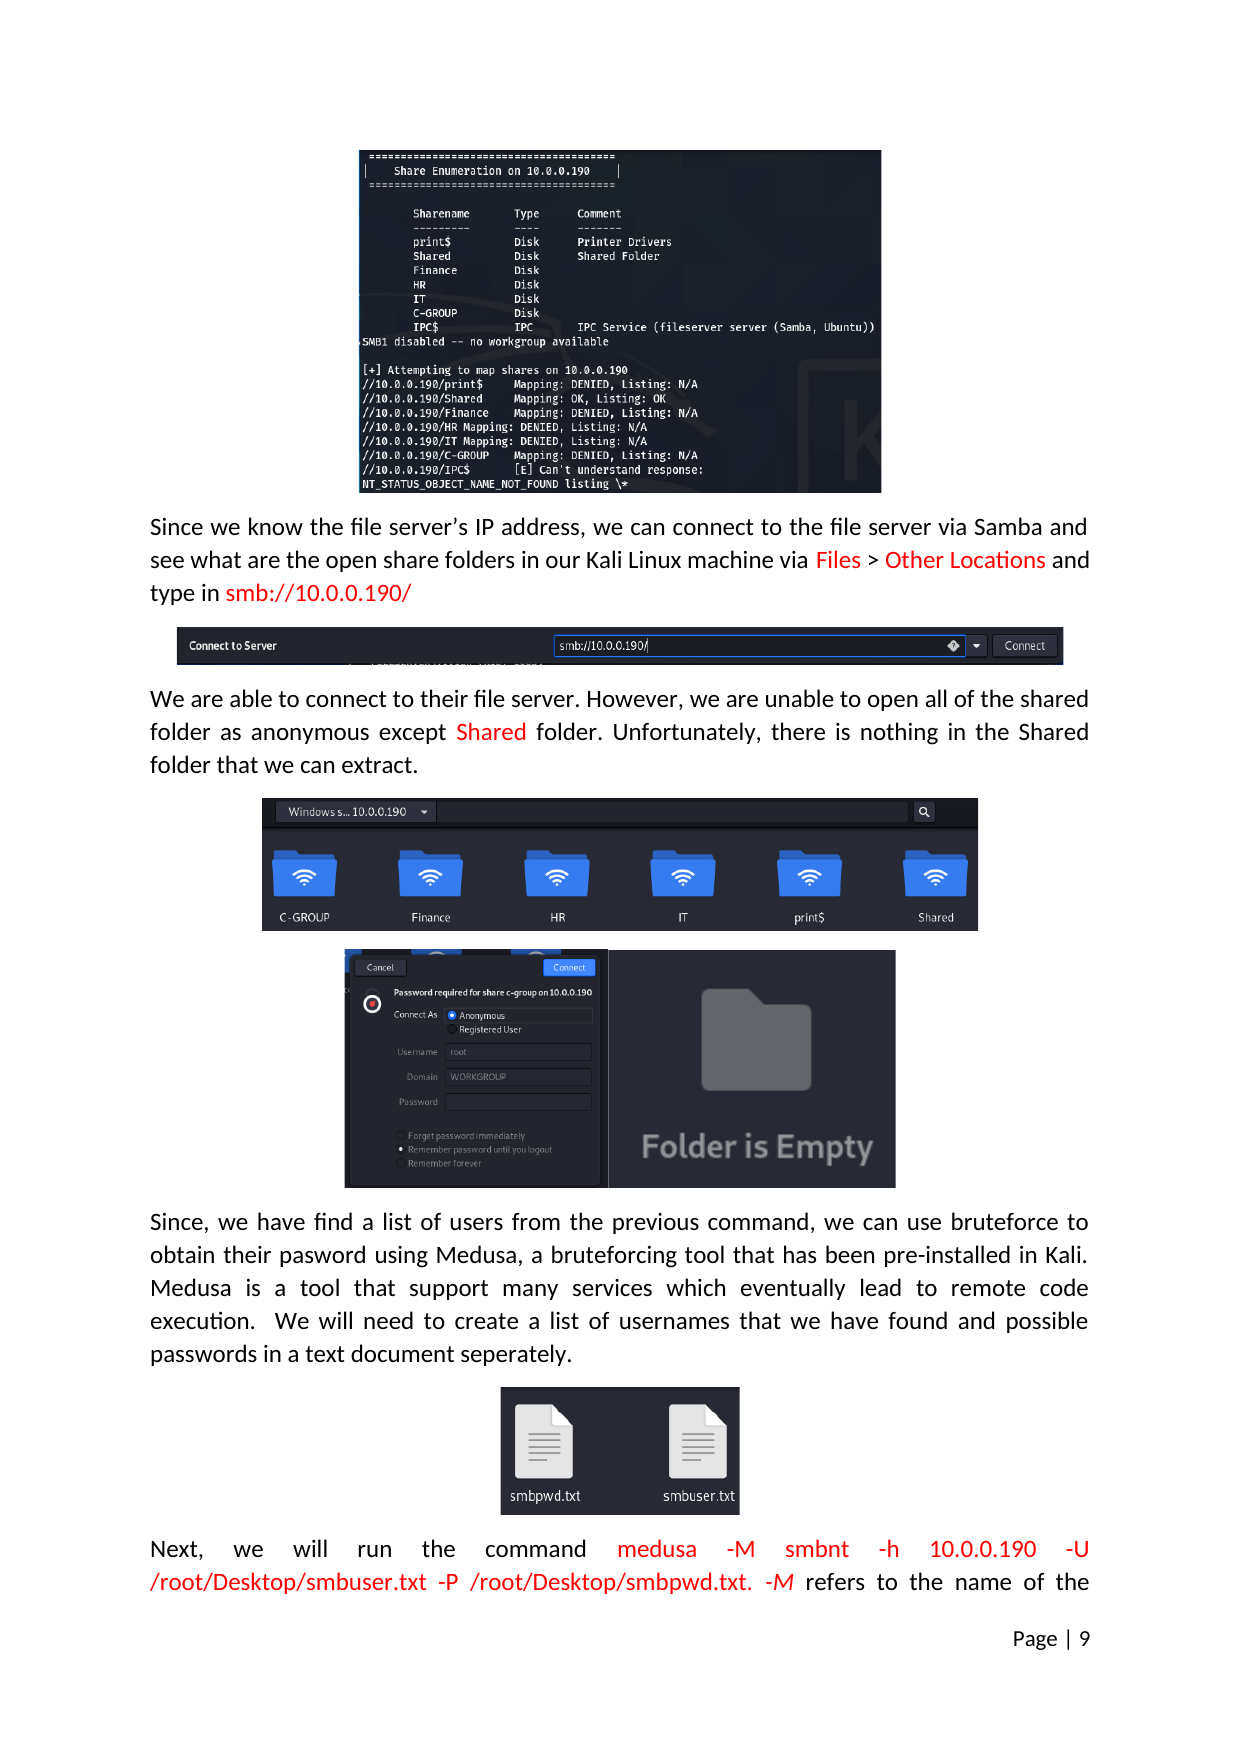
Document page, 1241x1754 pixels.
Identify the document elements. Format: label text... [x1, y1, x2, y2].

text Since we know the file server’s IP address, we can connect to the file server via Samba and see what are the open share folders in our Kali Linux machine via Files > Other Locations and type in smb://10.0.0.190/ [150, 512, 1090, 608]
picture [358, 150, 882, 493]
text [150, 1533, 1090, 1597]
picture [262, 798, 979, 931]
picture [344, 949, 896, 1188]
picture [176, 627, 1064, 665]
picture [500, 1387, 740, 1515]
text We are able to connect to their file server. However, we are unable to open all of the shared folder as anonymous except Shared folder. Unfortunately, there is nothing in the Shared folder that we can extract. [150, 683, 1090, 779]
text Since, we have find a list of users from the previous command, we can use bruteforce to obtain their pasword using Medusa, a bruteforcing tool that has been pre-installed in Kali. Medusa is a tool that support many services which eventually lead to remote code execution. We will need to create a list of usernames that we have found and possible passwords in a text document seperately. [150, 1207, 1090, 1369]
